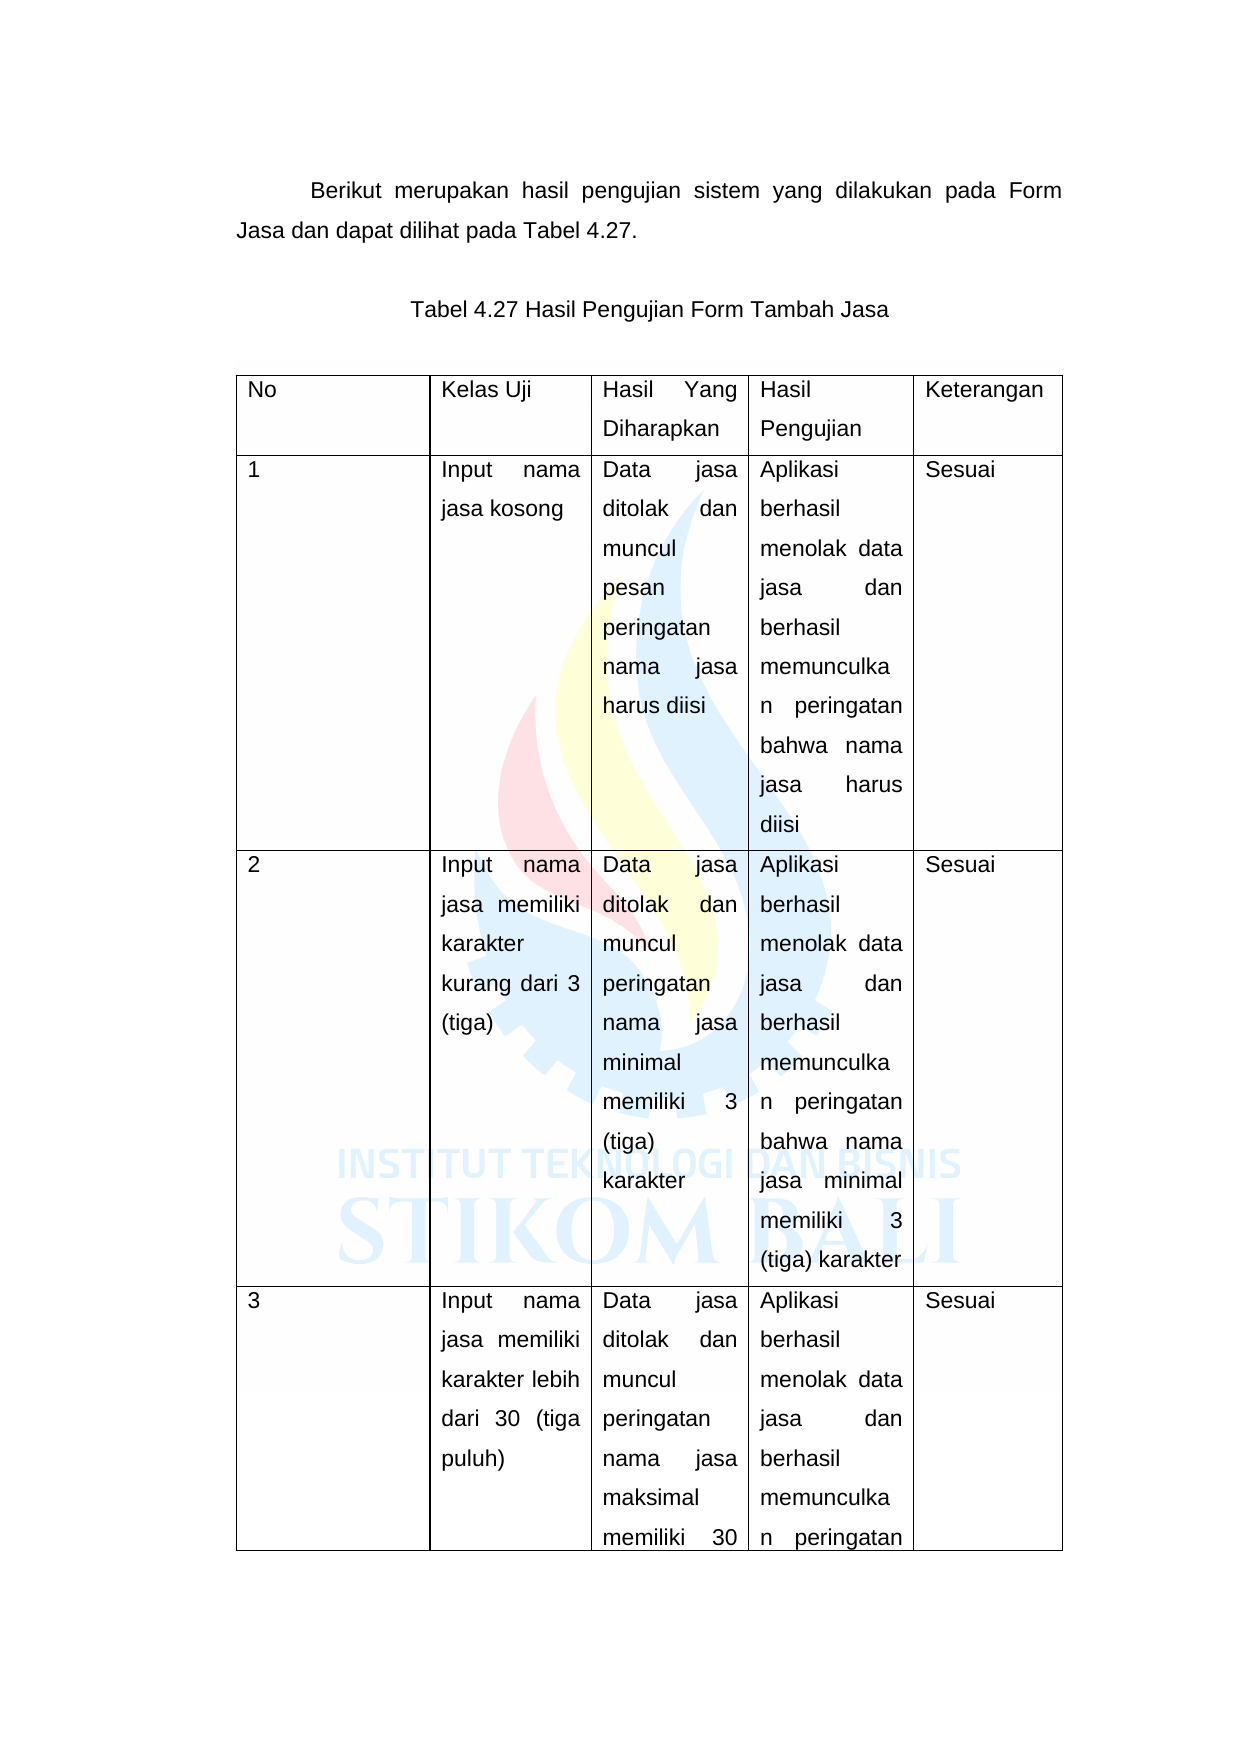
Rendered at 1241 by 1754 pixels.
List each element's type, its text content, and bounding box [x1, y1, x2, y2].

list Berikut merupakan hasil pengujian sistem yang dilakukan pada Form Jasa dan dapat dilihat pada Tabel 4.27. [236, 177, 1063, 243]
table_cell Sesuai [914, 1287, 1062, 1550]
table_cell 2 [237, 851, 429, 1286]
table_cell Aplikasi berhasil menolak data jasa dan berhasil memunculkan peringatan bahwa nama jasa maksimal memiliki 30 (tiga puluh) karakter [749, 1287, 913, 1550]
table_cell Aplikasi berhasil menolak data jasa dan berhasil memunculkan peringatan bahwa nama jasa harus diisi [749, 456, 913, 850]
table_cell 1 [237, 456, 429, 850]
table_header Kelas Uji [431, 376, 591, 454]
table_header Hasil Yang Diharapkan [592, 376, 748, 454]
table_cell Data jasa ditolak dan muncul peringatan nama jasa minimal memiliki 3 (tiga) karakter [592, 851, 748, 1286]
table_cell 3 [237, 1287, 429, 1550]
table_cell Input nama jasa memiliki karakter kurang dari 3 (tiga) [431, 851, 591, 1286]
table_cell Data jasa ditolak dan muncul peringatan nama jasa maksimal memiliki 30 (tiga puluh) karakter [592, 1287, 748, 1550]
table_header No [237, 376, 429, 454]
table_header Hasil Pengujian [749, 376, 913, 454]
text Tabel 4.27 Hasil Pengujian Form Tambah Jasa [236, 296, 1063, 322]
table_cell Aplikasi berhasil menolak data jasa dan berhasil memunculkan peringatan bahwa nama jasa minimal memiliki 3 (tiga) karakter [749, 851, 913, 1286]
table_header Keterangan [914, 376, 1062, 454]
table_cell Sesuai [914, 456, 1062, 850]
table_cell Input nama jasa memiliki karakter lebih dari 30 (tiga puluh) [431, 1287, 591, 1550]
table_cell Input nama jasa kosong [431, 456, 591, 850]
table_cell Sesuai [914, 851, 1062, 1286]
table_cell Data jasa ditolak dan muncul pesan peringatan nama jasa harus diisi [592, 456, 748, 850]
